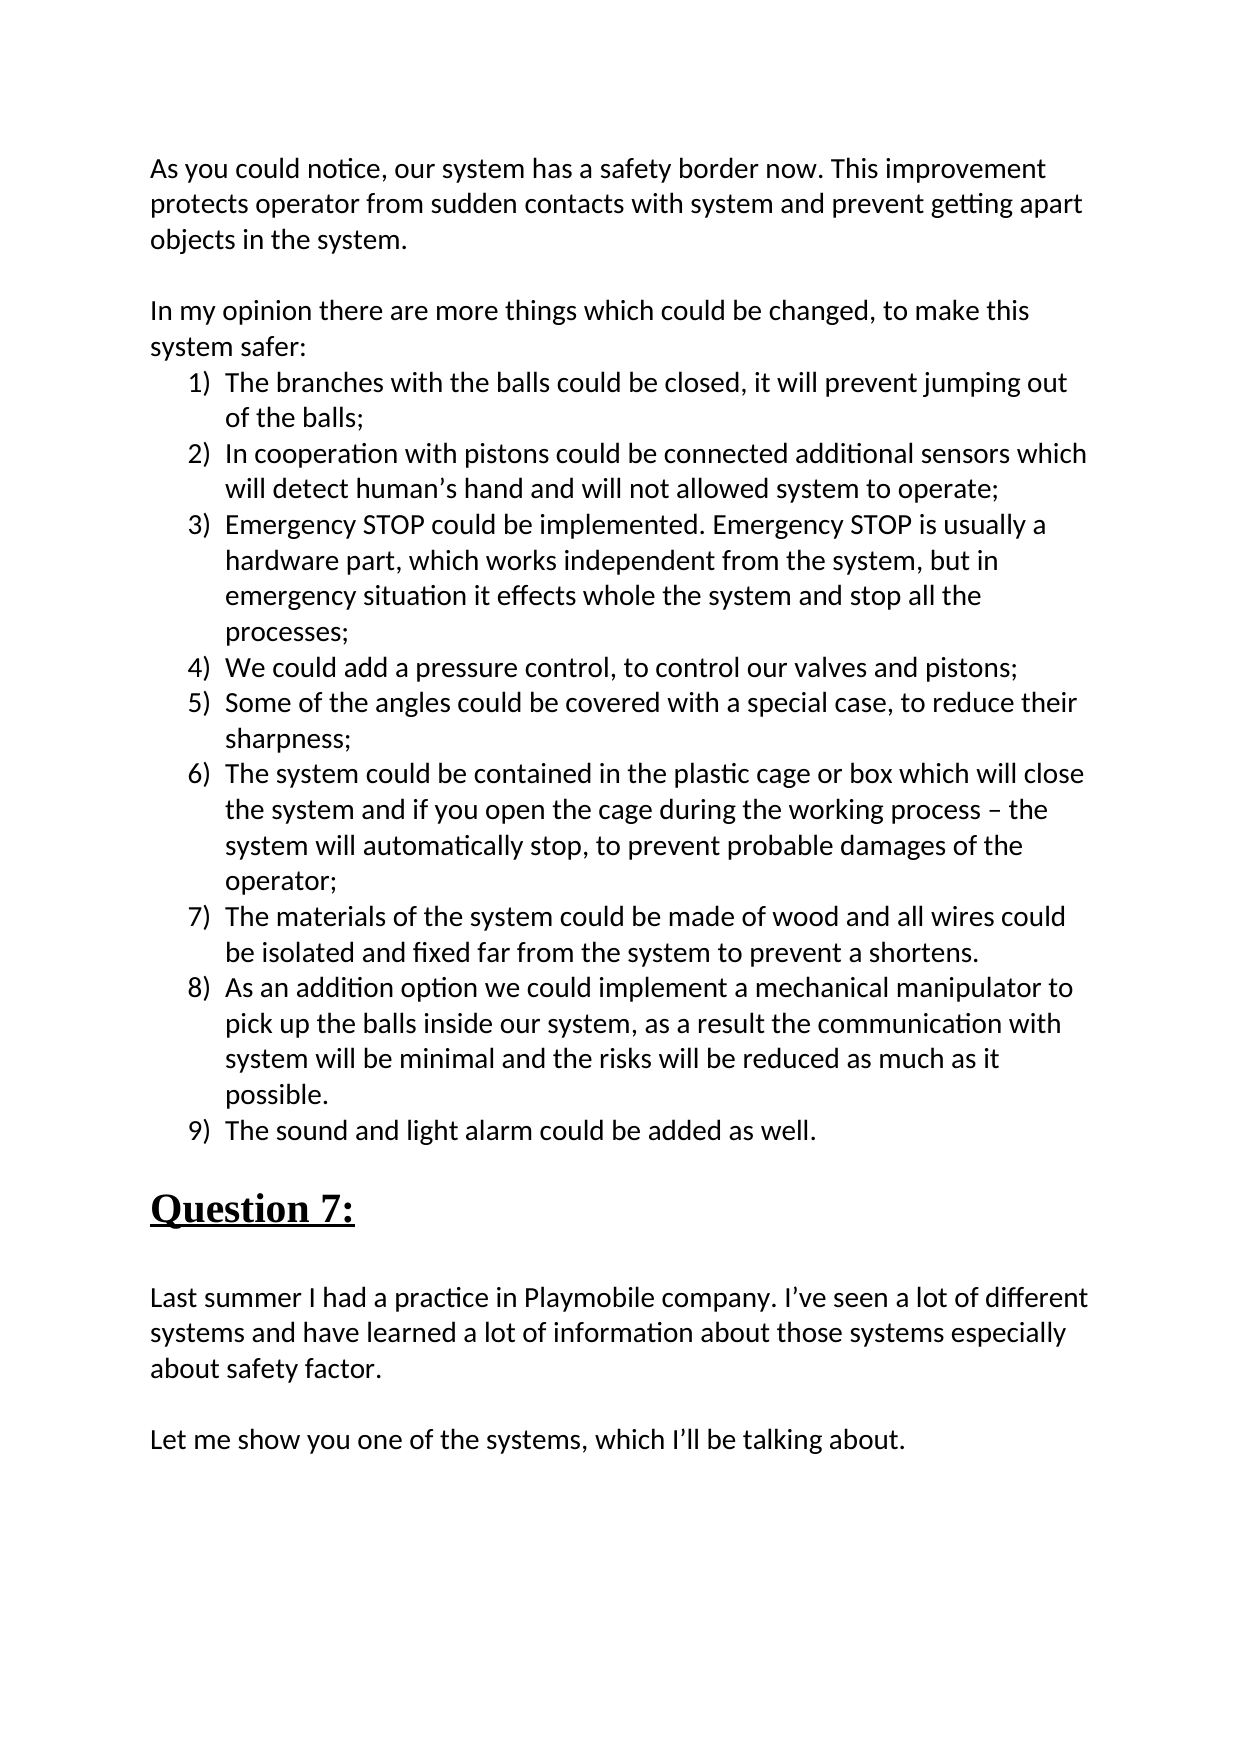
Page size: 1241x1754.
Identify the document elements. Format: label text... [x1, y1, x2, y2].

text Question 7: [150, 1183, 1090, 1231]
text Let me show you one of the systems, which I’ll be talking about. [150, 1421, 1090, 1457]
list We could add a pressure control, to control our valves and pistons; [187, 649, 1090, 684]
list Some of the angles could be covered with a special case, to reduce their sharpness; [187, 684, 1090, 756]
text In my opinion there are more things which could be changed, to make this system safer: [150, 292, 1090, 364]
list The system could be contained in the plastic cage or box which will close the system and if you open the cage during the working process – the system will automatically stop, to prevent probable damages of the operator; [187, 756, 1090, 898]
list The branches with the balls could be closed, it will prevent jumping out of the balls; [187, 364, 1090, 435]
list The materials of the system could be made of wood and all wires could be isolated and fixed far from the system to prevent a shortens. [187, 898, 1090, 969]
list The sound and light alarm could be added as well. [187, 1112, 1090, 1147]
text Last summer I had a practice in Playmobile company. I’ve seen a lot of different systems and have learned a lot of information about those systems especially about safety factor. [150, 1279, 1090, 1386]
text As you could notice, our system has a safety border now. This improvement protects operator from sudden contacts with system and prevent getting apart objects in the system. [150, 150, 1090, 257]
list In cooperation with pistons could be connected additional sensors which will detect human’s hand and will not allowed system to operate; [187, 435, 1090, 506]
list Emergency STOP could be implemented. Emergency STOP is usually a hardware part, which works independent from the system, but in emergency situation it effects whole the system and stop all the processes; [187, 506, 1090, 649]
list As an addition option we could implement a mechanical manipulator to pick up the balls inside our system, as a result the communication with system will be minimal and the risks will be reduced as much as it possible. [187, 969, 1090, 1112]
